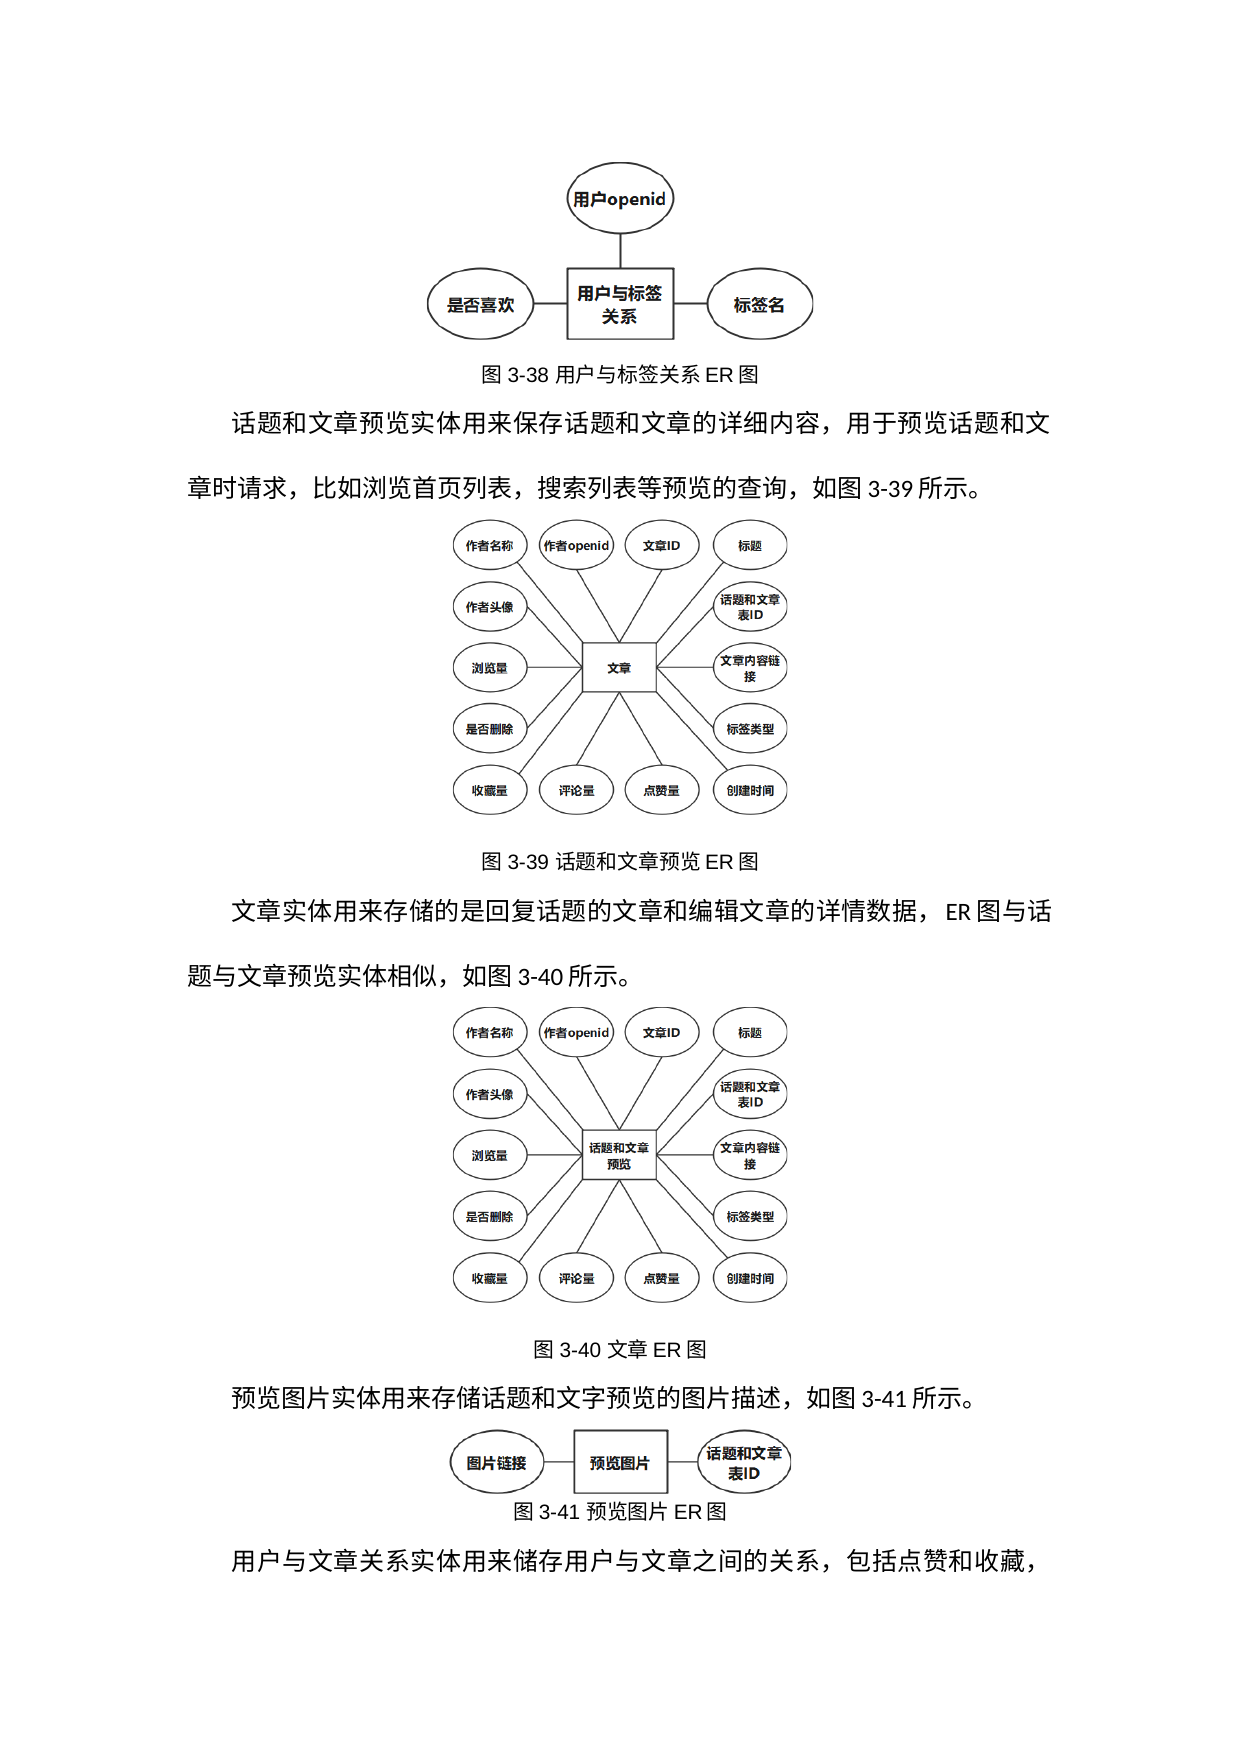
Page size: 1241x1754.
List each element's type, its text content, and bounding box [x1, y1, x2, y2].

picture [449, 1429, 792, 1494]
text 图 3-40 文章ER图 [187, 1332, 1053, 1364]
text 图 3-38 用户与标签关系ER图 [187, 357, 1053, 389]
picture [426, 162, 814, 340]
picture [452, 519, 788, 815]
picture [452, 1007, 788, 1303]
text 话题和文章预览实体用来保存话题和文章的详细内容，用于预览话题和文章时请求，比如浏览首页列表，搜索列表等预览的查询，如图3-39所示。 [187, 389, 1053, 519]
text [187, 1527, 1053, 1592]
text 图 3-41 预览图片ER图 [187, 1494, 1053, 1527]
text 预览图片实体用来存储话题和文字预览的图片描述，如图3-41所示。 [187, 1364, 1053, 1429]
text 图 3-39 话题和文章预览ER图 [187, 844, 1053, 877]
text 文章实体用来存储的是回复话题的文章和编辑文章的详情数据，ER图与话题与文章预览实体相似，如图3-40所示。 [187, 877, 1053, 1007]
